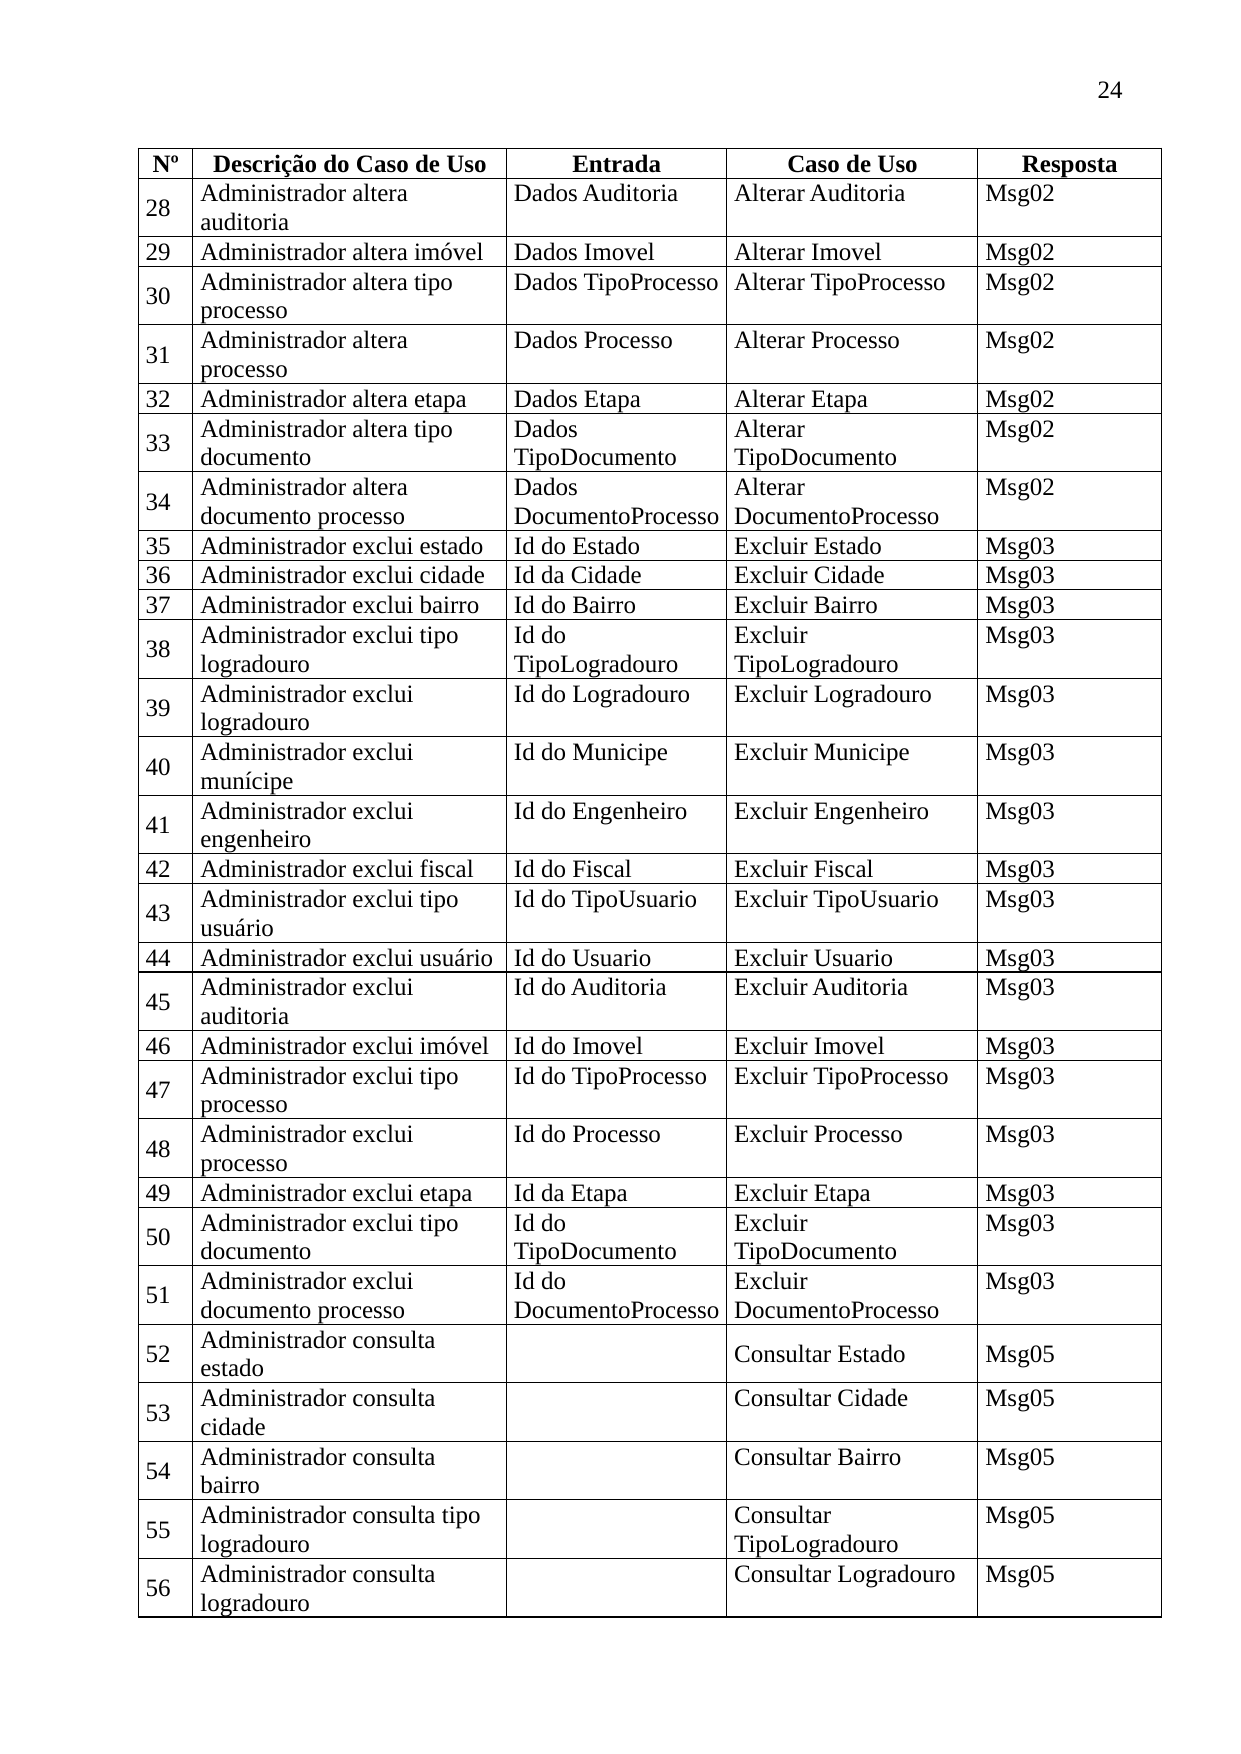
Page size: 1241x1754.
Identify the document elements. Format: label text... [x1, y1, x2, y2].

table_cell Administrador altera auditoria [193, 179, 506, 236]
table_cell 43 [139, 884, 192, 942]
table_cell [507, 1325, 726, 1382]
table_cell Msg03 [978, 1178, 1161, 1207]
table_cell 51 [139, 1266, 192, 1324]
table_cell Id do Imovel [507, 1031, 726, 1060]
table_cell Consultar Estado [727, 1325, 977, 1382]
table_cell Excluir Bairro [727, 590, 977, 619]
table_cell Administrador consulta bairro [193, 1442, 506, 1499]
table_cell Id do Engenheiro [507, 796, 726, 853]
table_cell Msg02 [978, 325, 1161, 383]
table_cell Msg02 [978, 414, 1161, 471]
table_cell Msg05 [978, 1325, 1161, 1382]
table_cell 29 [139, 237, 192, 266]
table_cell Excluir TipoProcesso [727, 1061, 977, 1118]
table_cell Msg03 [978, 796, 1161, 853]
table_cell Excluir Cidade [727, 561, 977, 589]
table_cell Id do TipoProcesso [507, 1061, 726, 1118]
table_cell 49 [139, 1178, 192, 1207]
table_header Entrada [507, 149, 726, 177]
table_cell Administrador exclui munícipe [193, 737, 506, 795]
table_cell Msg03 [978, 1208, 1161, 1265]
table_cell Id do Estado [507, 531, 726, 559]
table_cell Administrador altera etapa [193, 384, 506, 413]
table_cell Msg03 [978, 531, 1161, 559]
table_cell Msg02 [978, 472, 1161, 530]
table_cell Administrador exclui tipo documento [193, 1208, 506, 1265]
table_cell Id do Fiscal [507, 854, 726, 883]
table_cell Alterar TipoDocumento [727, 414, 977, 471]
table_cell Alterar Etapa [727, 384, 977, 413]
table_cell Excluir Auditoria [727, 973, 977, 1030]
table_cell Msg02 [978, 179, 1161, 236]
table_cell Administrador altera documento processo [193, 472, 506, 530]
table_cell Msg03 [978, 854, 1161, 883]
table_cell Dados Etapa [507, 384, 726, 413]
table_cell Administrador exclui etapa [193, 1178, 506, 1207]
table_cell Msg02 [978, 384, 1161, 413]
table_cell 34 [139, 472, 192, 530]
table_cell Msg03 [978, 1031, 1161, 1060]
table_cell 28 [139, 179, 192, 236]
table_cell Dados DocumentoProcesso [507, 472, 726, 530]
table_cell Dados Imovel [507, 237, 726, 266]
table_header Nº [139, 149, 192, 177]
table_cell Msg03 [978, 737, 1161, 795]
table_cell Administrador exclui tipo logradouro [193, 620, 506, 678]
table_cell [507, 1442, 726, 1499]
table_cell Msg03 [978, 679, 1161, 736]
table_cell Id da Cidade [507, 561, 726, 589]
table_cell Alterar Processo [727, 325, 977, 383]
table_cell 45 [139, 973, 192, 1030]
table_cell Administrador exclui fiscal [193, 854, 506, 883]
table_cell Administrador exclui bairro [193, 590, 506, 619]
table_cell [507, 1559, 726, 1616]
table_cell Alterar DocumentoProcesso [727, 472, 977, 530]
table_cell Id do Auditoria [507, 973, 726, 1030]
table_cell Administrador consulta tipo logradouro [193, 1500, 506, 1558]
table_cell 33 [139, 414, 192, 471]
table_cell Alterar TipoProcesso [727, 267, 977, 324]
table_cell 54 [139, 1442, 192, 1499]
table_cell Excluir TipoLogradouro [727, 620, 977, 678]
table_cell Id do Usuario [507, 943, 726, 971]
table_cell Id do TipoLogradouro [507, 620, 726, 678]
table_cell Administrador exclui auditoria [193, 973, 506, 1030]
table_cell Administrador altera processo [193, 325, 506, 383]
table_cell Id do DocumentoProcesso [507, 1266, 726, 1324]
table_cell Excluir TipoDocumento [727, 1208, 977, 1265]
table_header Resposta [978, 149, 1161, 177]
table_cell Msg03 [978, 1061, 1161, 1118]
table_cell Msg05 [978, 1559, 1161, 1616]
table_cell 31 [139, 325, 192, 383]
table_cell Id da Etapa [507, 1178, 726, 1207]
table_cell 56 [139, 1559, 192, 1616]
table_cell [507, 1500, 726, 1558]
table_cell Administrador exclui documento processo [193, 1266, 506, 1324]
table_cell 39 [139, 679, 192, 736]
table_cell Id do Processo [507, 1119, 726, 1177]
table_cell Id do Bairro [507, 590, 726, 619]
table_cell Msg03 [978, 561, 1161, 589]
table_cell 32 [139, 384, 192, 413]
table_cell Excluir Municipe [727, 737, 977, 795]
table_cell Msg03 [978, 973, 1161, 1030]
table_cell Administrador exclui logradouro [193, 679, 506, 736]
table_cell 50 [139, 1208, 192, 1265]
table_cell 38 [139, 620, 192, 678]
table_cell Excluir Usuario [727, 943, 977, 971]
table_cell Administrador exclui processo [193, 1119, 506, 1177]
table_cell Excluir DocumentoProcesso [727, 1266, 977, 1324]
table_cell 47 [139, 1061, 192, 1118]
table_cell Id do Municipe [507, 737, 726, 795]
table_cell Administrador exclui tipo processo [193, 1061, 506, 1118]
table_cell Msg02 [978, 237, 1161, 266]
table_header Descrição do Caso de Uso [193, 149, 506, 177]
table_cell Administrador altera imóvel [193, 237, 506, 266]
table_cell Excluir Engenheiro [727, 796, 977, 853]
table_cell Administrador exclui estado [193, 531, 506, 559]
table_cell 52 [139, 1325, 192, 1382]
table_cell Excluir Imovel [727, 1031, 977, 1060]
table_cell Administrador consulta cidade [193, 1383, 506, 1441]
table_cell Consultar Bairro [727, 1442, 977, 1499]
table_cell Excluir Processo [727, 1119, 977, 1177]
table_cell Consultar Cidade [727, 1383, 977, 1441]
table_cell Msg03 [978, 620, 1161, 678]
table_cell Alterar Auditoria [727, 179, 977, 236]
table_cell 30 [139, 267, 192, 324]
table_cell 37 [139, 590, 192, 619]
table_cell Dados Processo [507, 325, 726, 383]
table_cell Msg03 [978, 1266, 1161, 1324]
table_cell Administrador exclui usuário [193, 943, 506, 971]
table_cell Consultar TipoLogradouro [727, 1500, 977, 1558]
table_cell 42 [139, 854, 192, 883]
table_cell 40 [139, 737, 192, 795]
table_cell [507, 1383, 726, 1441]
table_cell Msg03 [978, 1119, 1161, 1177]
table_cell Administrador consulta logradouro [193, 1559, 506, 1616]
table_cell 35 [139, 531, 192, 559]
table_cell Administrador exclui imóvel [193, 1031, 506, 1060]
table_cell 46 [139, 1031, 192, 1060]
table_cell Administrador consulta estado [193, 1325, 506, 1382]
table_cell Msg05 [978, 1383, 1161, 1441]
table_cell Excluir Logradouro [727, 679, 977, 736]
table_cell Msg02 [978, 267, 1161, 324]
table_cell Administrador exclui engenheiro [193, 796, 506, 853]
table_cell 41 [139, 796, 192, 853]
table_cell 44 [139, 943, 192, 971]
table_cell Msg05 [978, 1442, 1161, 1499]
table_cell Administrador altera tipo processo [193, 267, 506, 324]
table_cell 55 [139, 1500, 192, 1558]
table_header Caso de Uso [727, 149, 977, 177]
table_cell Id do Logradouro [507, 679, 726, 736]
table_cell Msg03 [978, 943, 1161, 971]
table_cell Excluir Etapa [727, 1178, 977, 1207]
table_cell Dados TipoDocumento [507, 414, 726, 471]
table_cell 36 [139, 561, 192, 589]
table_cell Dados TipoProcesso [507, 267, 726, 324]
table_cell Excluir Estado [727, 531, 977, 559]
table_cell Excluir Fiscal [727, 854, 977, 883]
table_cell 53 [139, 1383, 192, 1441]
table_cell Msg05 [978, 1500, 1161, 1558]
table_cell Administrador exclui tipo usuário [193, 884, 506, 942]
table_cell Consultar Logradouro [727, 1559, 977, 1616]
table_cell Administrador exclui cidade [193, 561, 506, 589]
table_cell Id do TipoUsuario [507, 884, 726, 942]
table_cell Msg03 [978, 590, 1161, 619]
table_cell 48 [139, 1119, 192, 1177]
table_cell Dados Auditoria [507, 179, 726, 236]
table_cell Id do TipoDocumento [507, 1208, 726, 1265]
table_cell Msg03 [978, 884, 1161, 942]
table_cell Excluir TipoUsuario [727, 884, 977, 942]
table_cell Alterar Imovel [727, 237, 977, 266]
table_cell Administrador altera tipo documento [193, 414, 506, 471]
